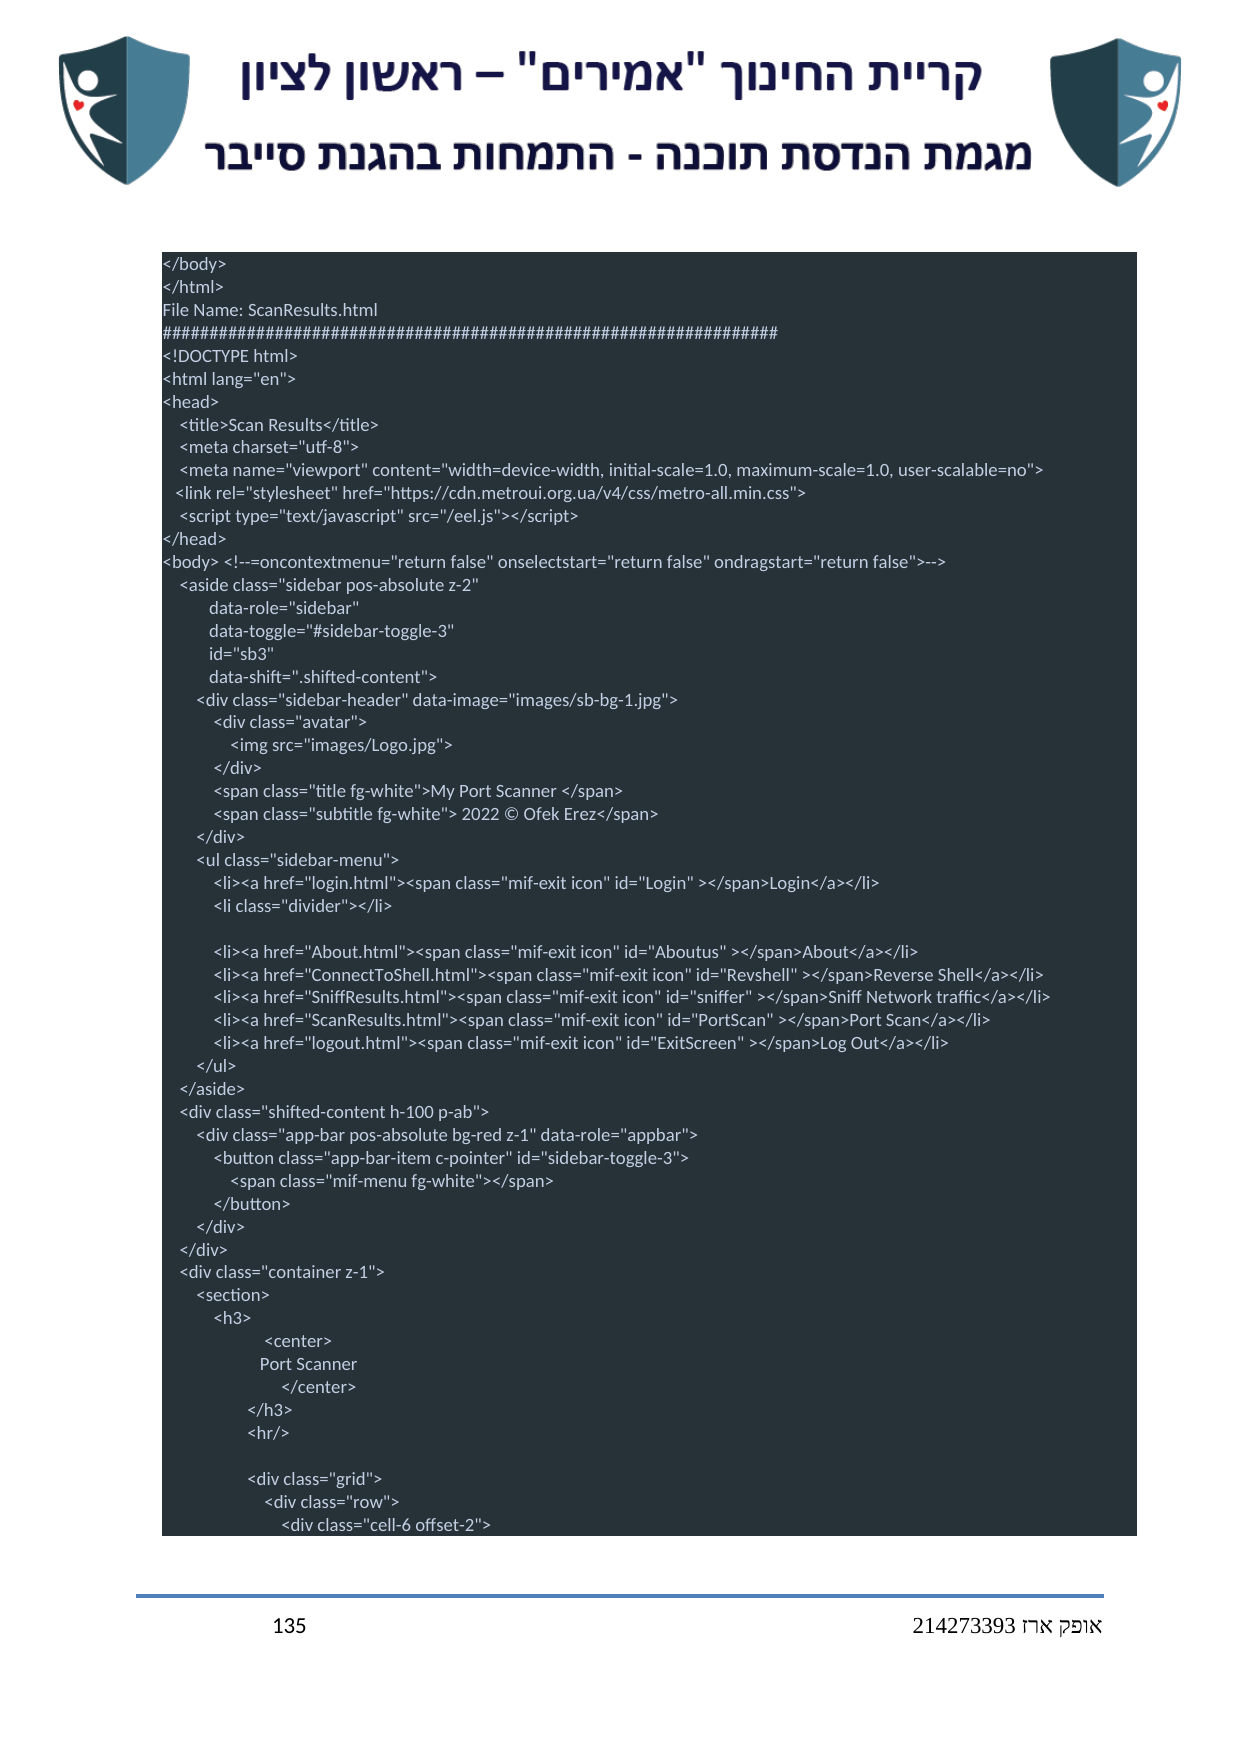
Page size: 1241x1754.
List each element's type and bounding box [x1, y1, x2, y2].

picture [58, 36, 1182, 188]
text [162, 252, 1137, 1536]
